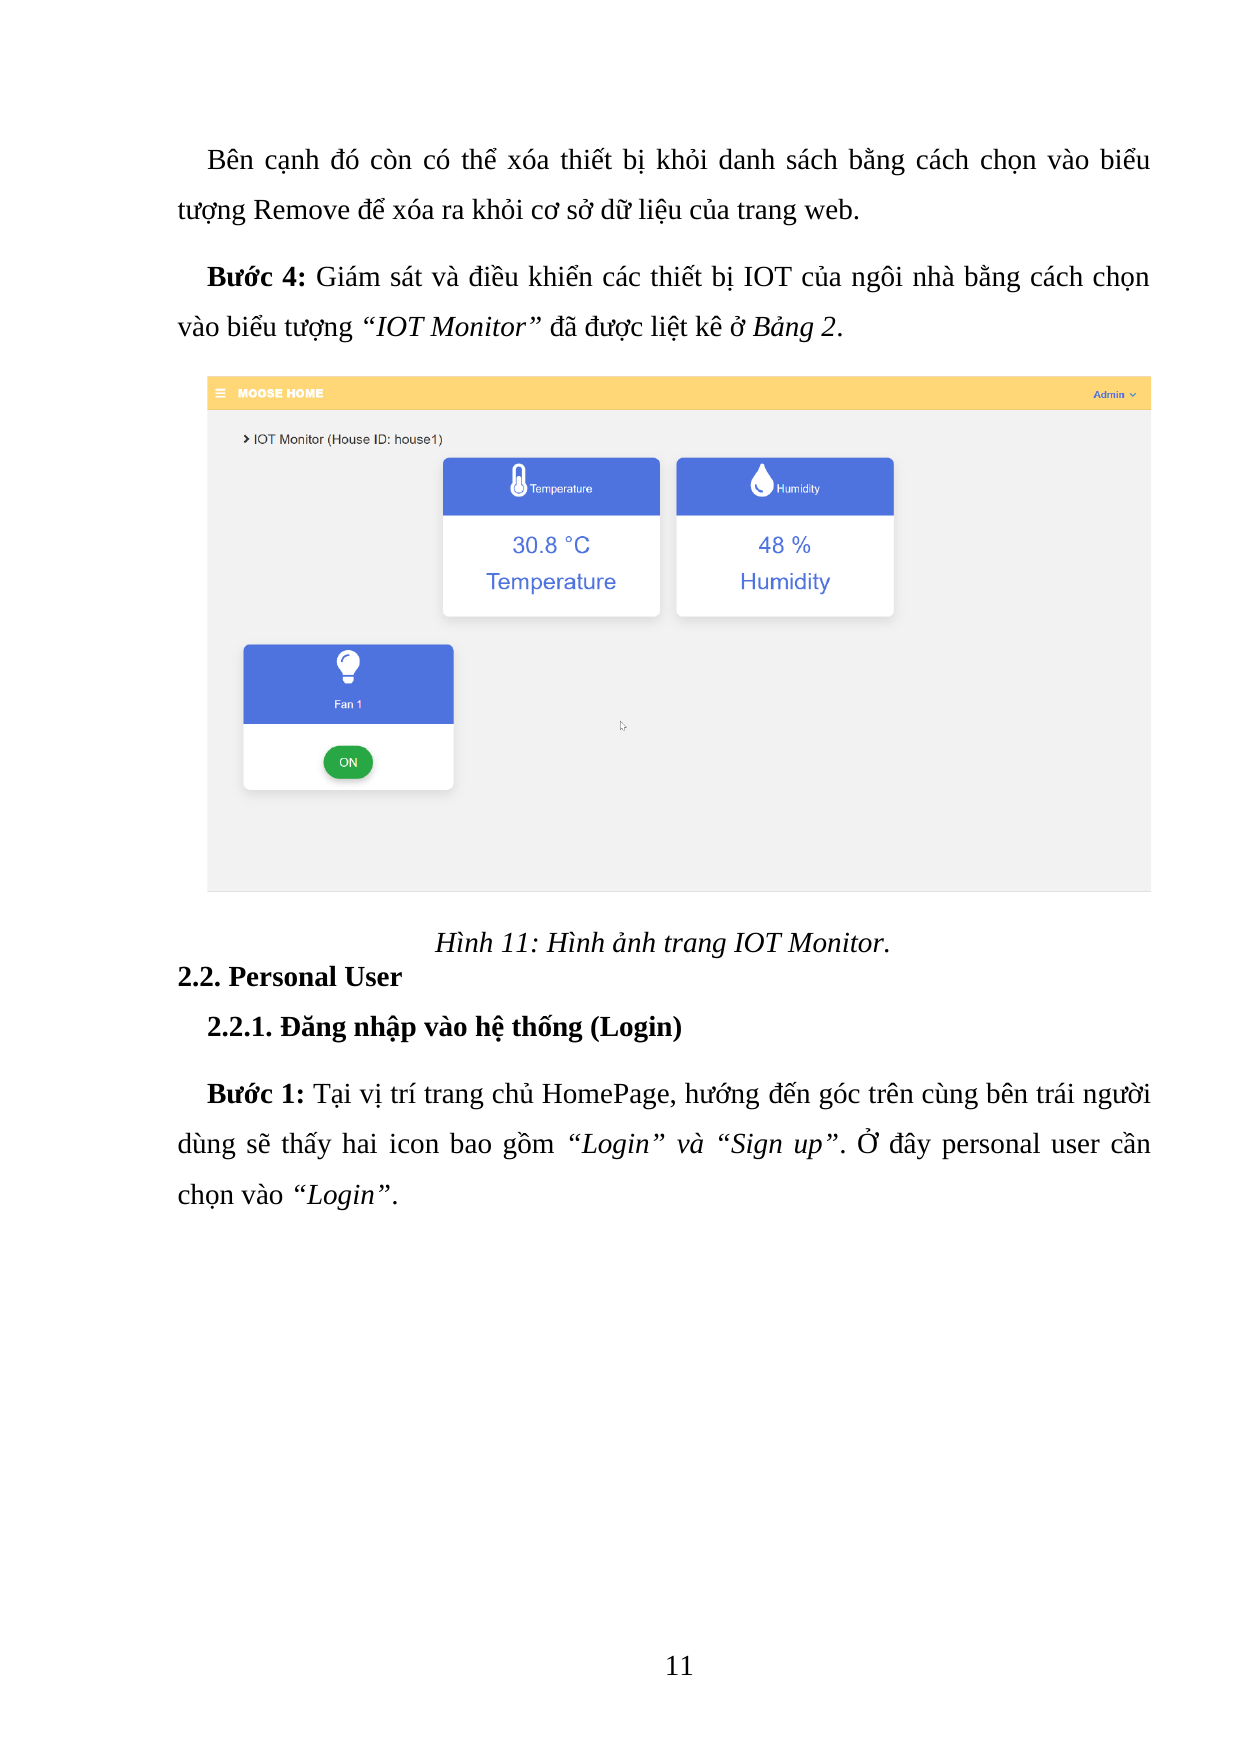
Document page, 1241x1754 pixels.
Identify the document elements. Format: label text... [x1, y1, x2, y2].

text Bên cạnh đó còn có thể xóa thiết bị khỏi danh sách bằng cách chọn vào biểu tượng Remove để xóa ra khỏi cơ sở dữ liệu của trang web. [177, 142, 1152, 226]
text Bước 4: Giám sát và điều khiển các thiết bị IOT của ngôi nhà bằng cách chọn vào biểu tượng “IOT Monitor” đã được liệt kê ở Bảng 2. [177, 259, 1152, 343]
picture [207, 376, 1152, 892]
text Đăng nhập vào hệ thống (Login) [177, 1009, 1152, 1043]
text Personal User [177, 959, 1152, 993]
text Bước 1: Tại vị trí trang chủ HomePage, hướng đến góc trên cùng bên trái người dùng sẽ thấy hai icon bao gồm “Login” và “Sign up”. Ở đây personal user cần chọn vào “Login”. [177, 1076, 1152, 1211]
